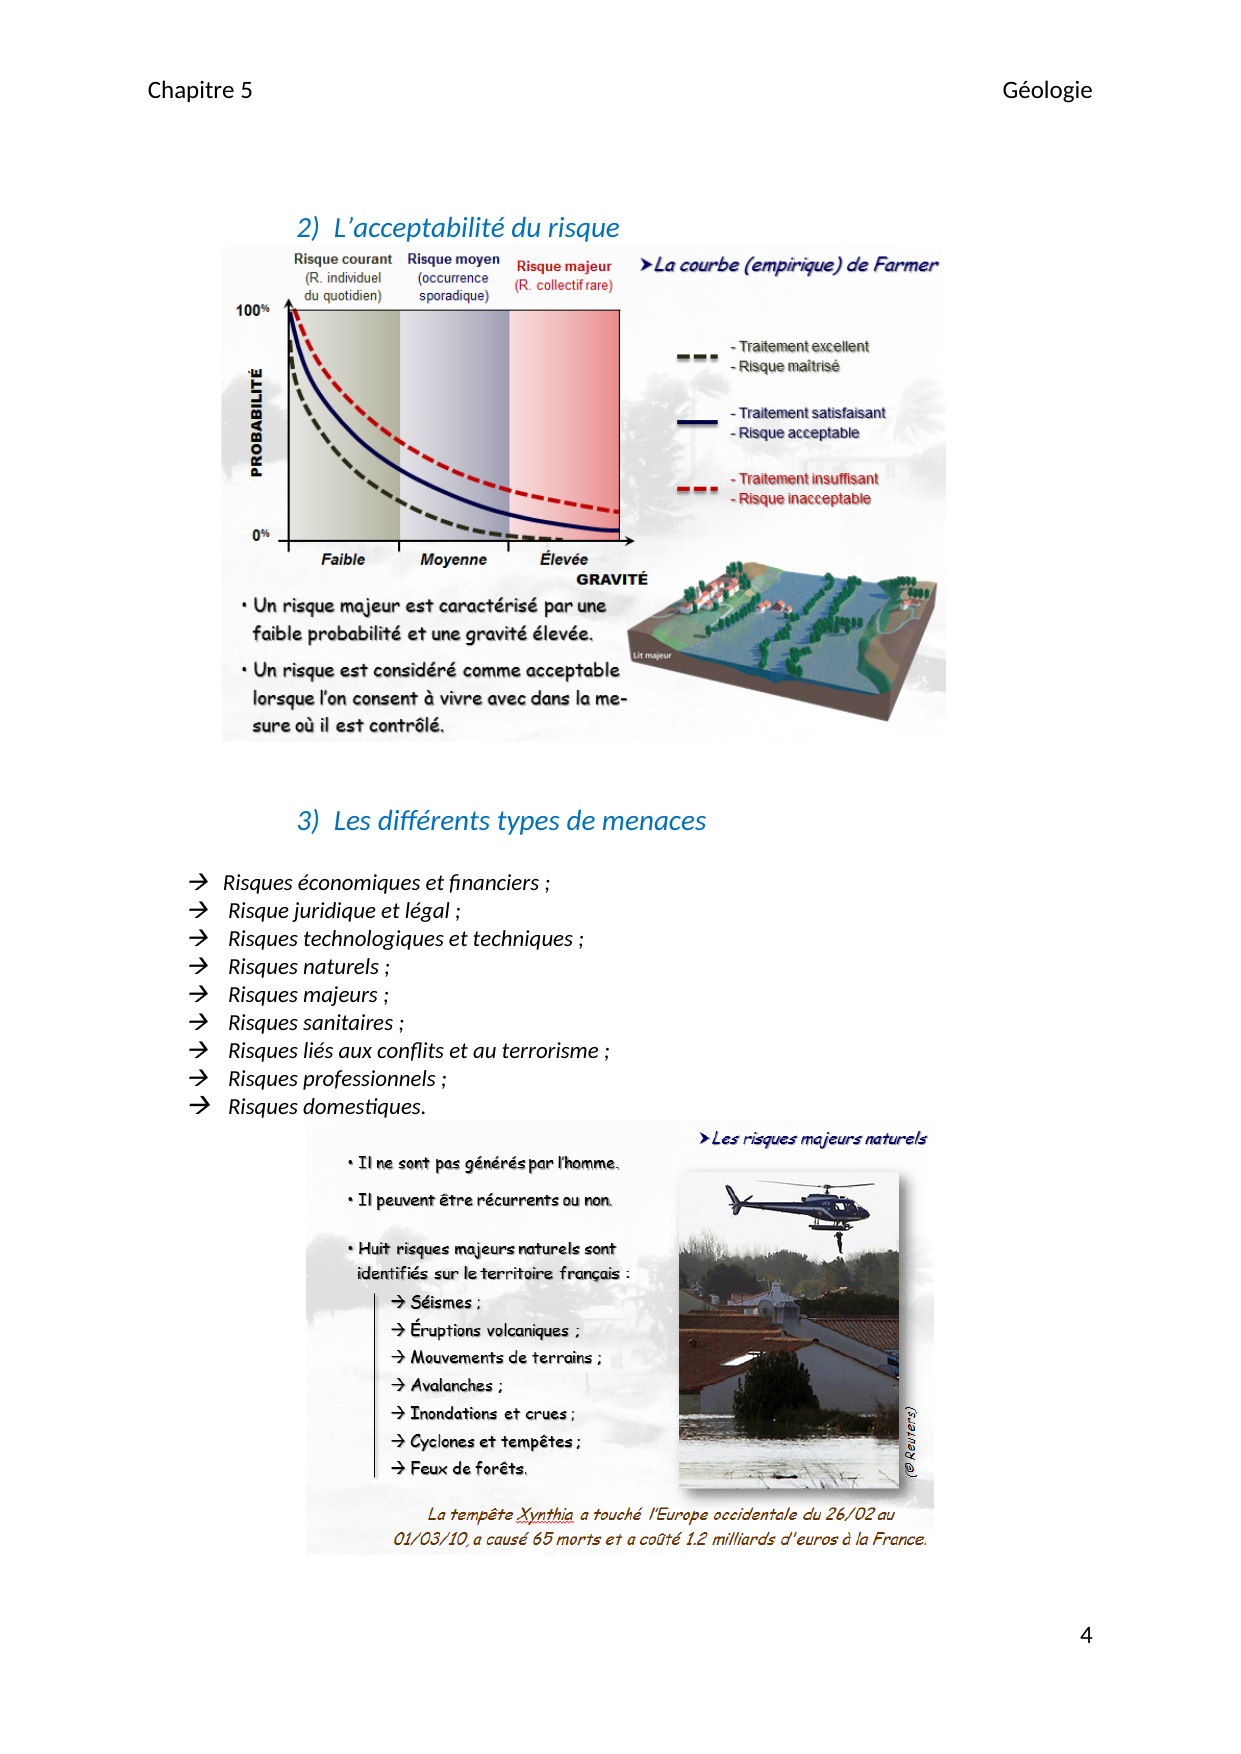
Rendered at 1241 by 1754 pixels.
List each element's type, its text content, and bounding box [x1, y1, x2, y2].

list Risques sanitaires ; [185, 1008, 1093, 1036]
list Risques naturels ; [185, 952, 1093, 980]
list Risques liés aux conflits et au terrorisme ; [185, 1036, 1093, 1064]
list Risques majeurs ; [185, 980, 1093, 1008]
picture [306, 1120, 935, 1555]
list Risques domestiques. [185, 1092, 1093, 1121]
subtitle L’acceptabilité du risque [296, 209, 1093, 244]
list Risques économiques et financiers ; [185, 868, 1093, 896]
subtitle Les différents types de menaces [296, 802, 1093, 838]
list Risques professionnels ; [185, 1064, 1093, 1092]
list Risques technologiques et techniques ; [185, 924, 1093, 952]
list Risque juridique et légal ; [185, 896, 1093, 924]
picture [221, 244, 947, 742]
